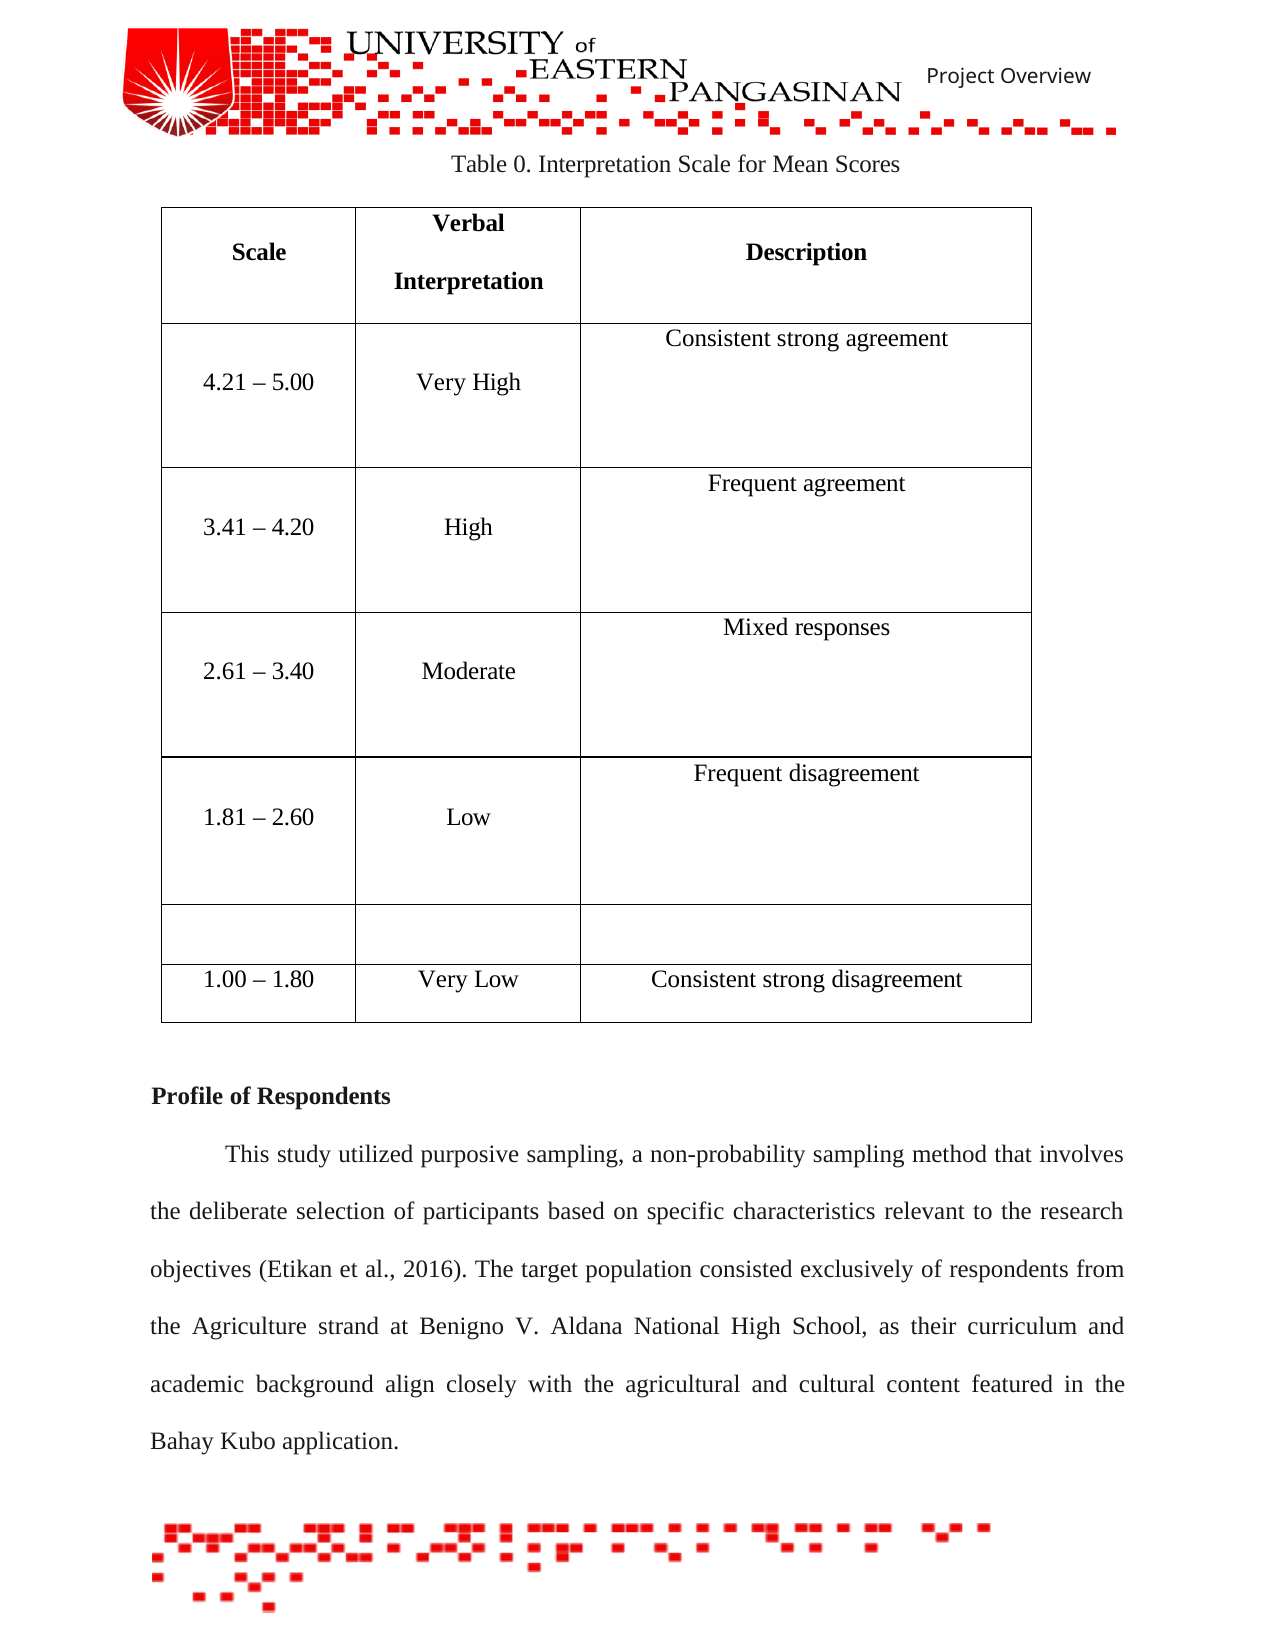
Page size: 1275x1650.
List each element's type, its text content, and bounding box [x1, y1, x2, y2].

table_cell 1.00 – 1.80 [162, 965, 355, 1022]
table_cell [162, 905, 355, 963]
table_cell Very Low [356, 965, 580, 1022]
table_cell High [356, 468, 580, 612]
table_cell 1.81 – 2.60 [162, 758, 355, 903]
table_cell 3.41 – 4.20 [162, 468, 355, 612]
table_cell Consistent strong disagreement [581, 965, 1031, 1022]
table_cell Low [356, 758, 580, 903]
table_cell [356, 905, 580, 963]
table_cell Moderate [356, 613, 580, 756]
text This study utilized purposive sampling, a non-probability sampling method that involves the deliberate selection of participants based on specific characteristics relevant to the research objectives (Etikan et al., 2016). The target population consisted exclusively of respondents from the Agriculture strand at Benigno V. Aldana National High School, as their curriculum and academic background align closely with the agricultural and cultural content featured in the Bahay Kubo application. [150, 1139, 1125, 1455]
table_cell Mixed responses [581, 613, 1031, 756]
table_cell Consistent strong agreement [581, 324, 1031, 467]
subtitle Profile of Respondents [151, 1081, 1200, 1110]
table_cell [581, 905, 1031, 963]
table_header Description [581, 208, 1031, 322]
table_header Verbal Interpretation [356, 208, 580, 322]
table_header Scale [162, 208, 355, 322]
table_cell Frequent agreement [581, 468, 1031, 612]
picture [120, 26, 1116, 139]
table_cell Frequent disagreement [581, 758, 1031, 903]
text Table 0. Interpretation Scale for Mean Scores [151, 149, 1200, 177]
picture [152, 1523, 991, 1613]
table_cell 4.21 – 5.00 [162, 324, 355, 467]
table_cell 2.61 – 3.40 [162, 613, 355, 756]
table_cell Very High [356, 324, 580, 467]
